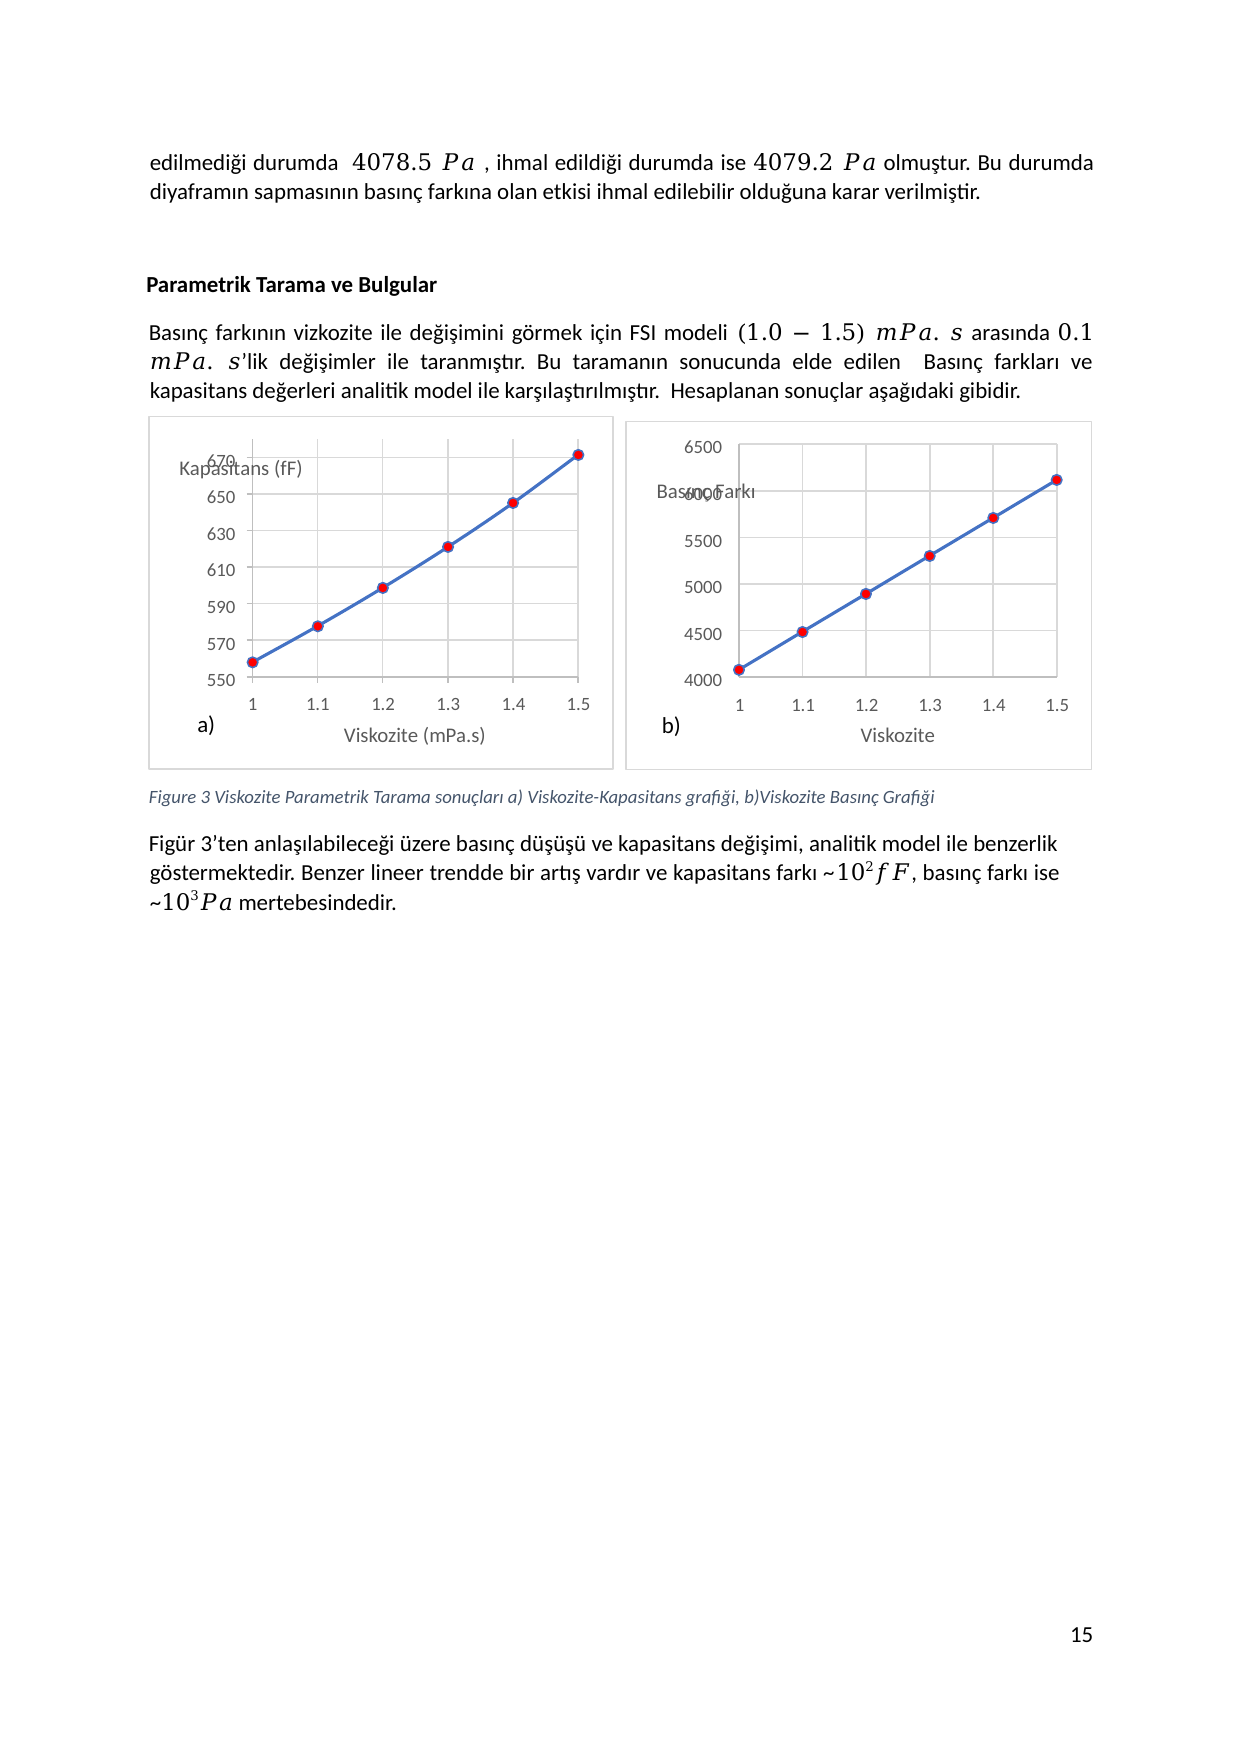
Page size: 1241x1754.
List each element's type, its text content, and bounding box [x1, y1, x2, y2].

text Basınç farkının vizkozite ile değişimini görmek için FSI modeli (1.0 − 1.5) 𝑚𝑃𝑎. 𝑠 arasında 0.1 𝑚𝑃𝑎. 𝑠’lik değişimler ile taranmıştır. Bu taramanın sonucunda elde edilen Basınç farkları ve kapasitans değerleri analitik model ile karşılaştırılmıştır. Hesaplanan sonuçlar aşağıdaki gibidir. [148, 317, 1094, 404]
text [148, 148, 1094, 205]
text Parametrik Tarama ve Bulgular [146, 271, 1188, 298]
text Figure 3 Viskozite Parametrik Tarama sonuçları a) Viskozite-Kapasitans grafiği, b)Viskozite Basınç Grafiği [149, 785, 1188, 808]
text Figür 3’ten anlaşılabileceği üzere basınç düşüşü ve kapasitans değişimi, analitik model ile benzerlik göstermektedir. Benzer lineer trendde bir artış vardır ve kapasitans farkı ~102𝑓𝐹, basınç farkı ise ~103𝑃𝑎 mertebesindedir. [148, 829, 1060, 916]
